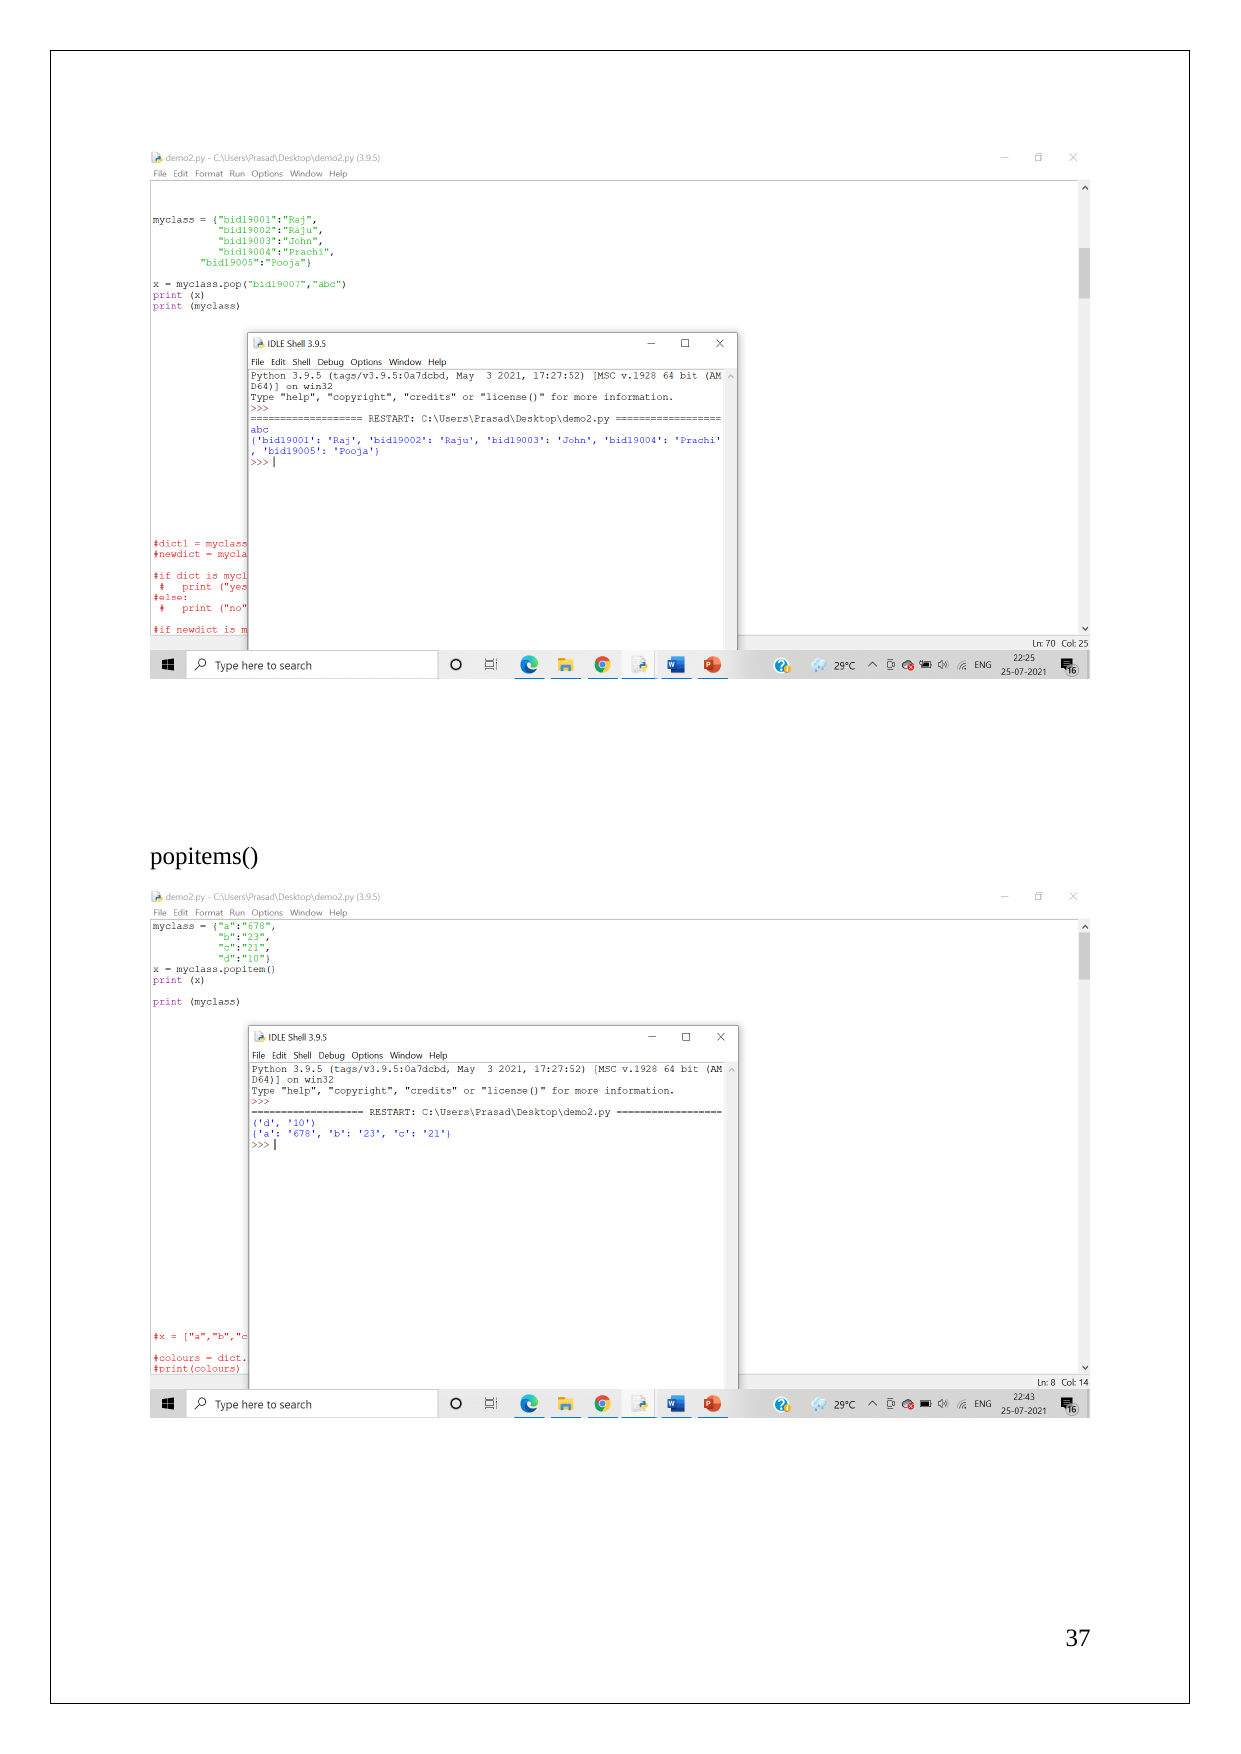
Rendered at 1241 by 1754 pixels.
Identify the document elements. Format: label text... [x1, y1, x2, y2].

text popitems() [150, 841, 1090, 869]
picture [150, 888, 1091, 1418]
picture [150, 150, 1091, 679]
